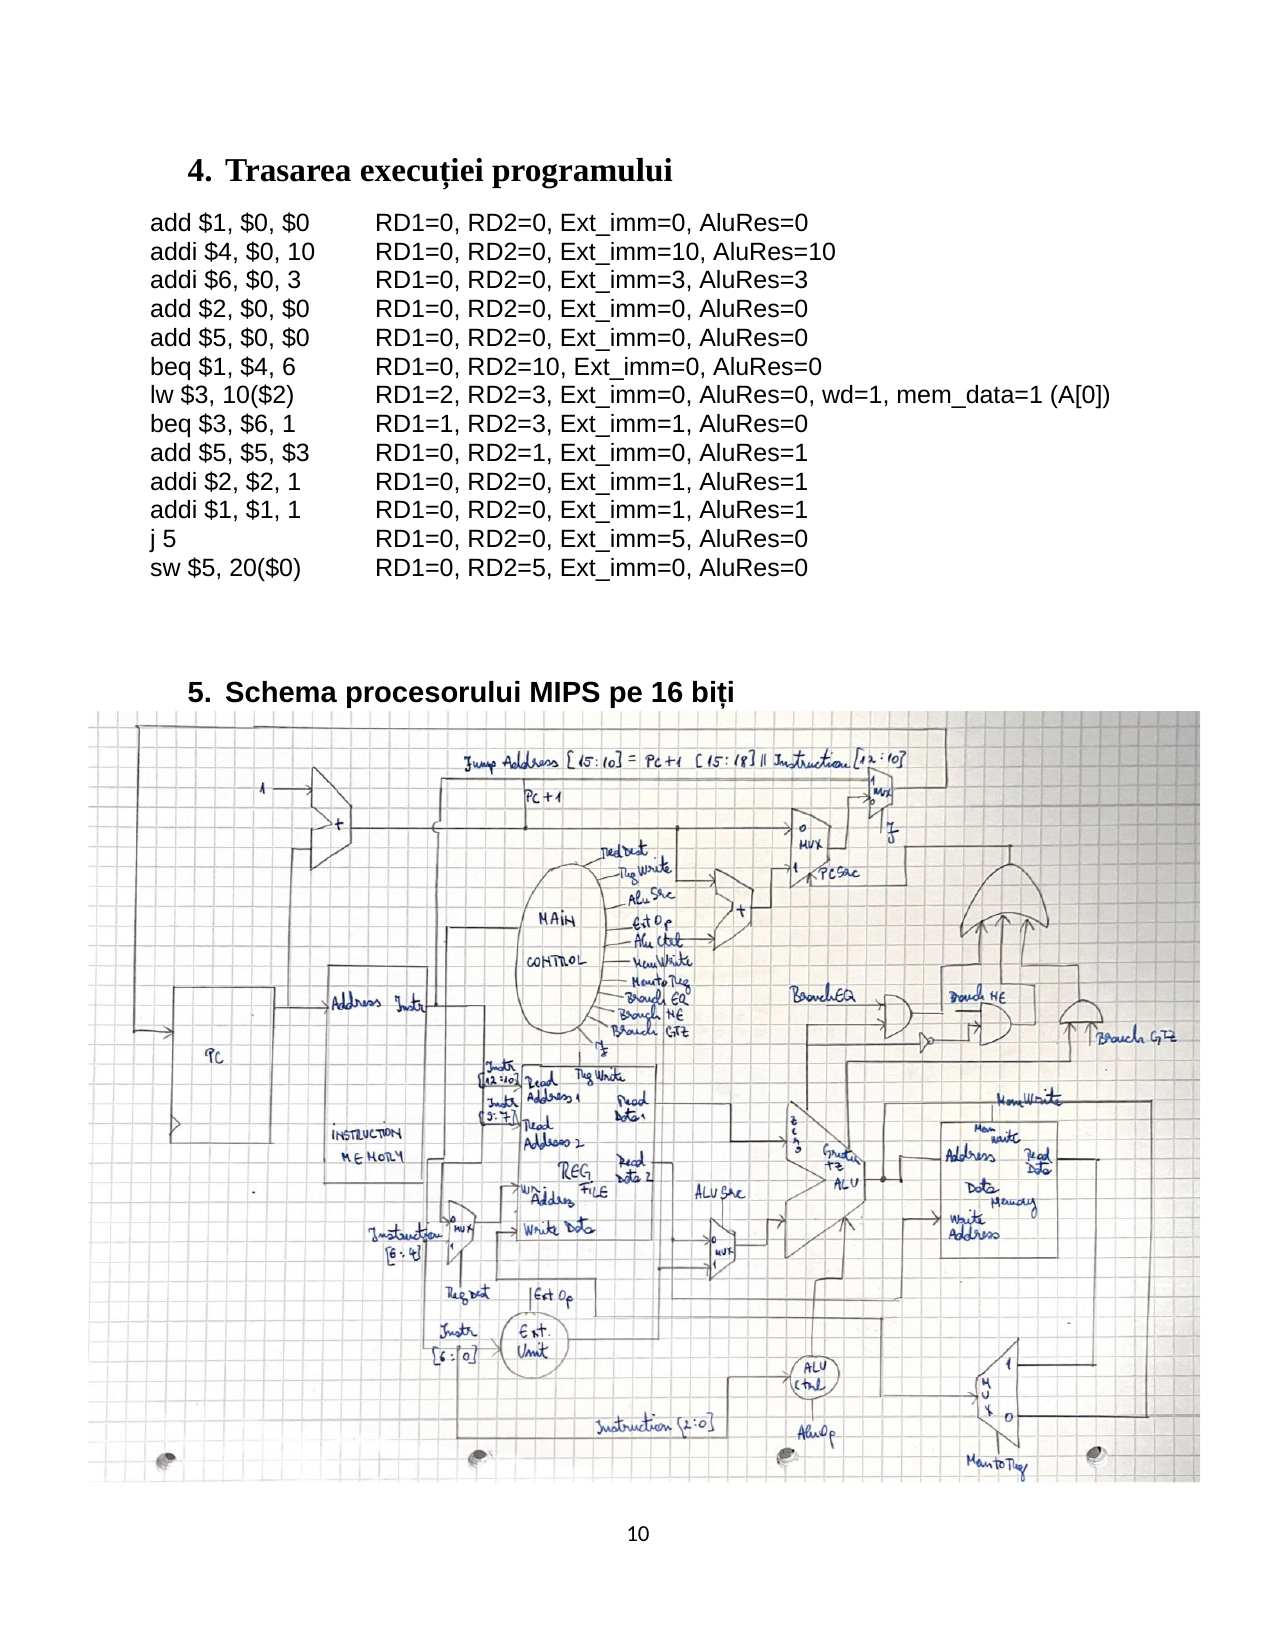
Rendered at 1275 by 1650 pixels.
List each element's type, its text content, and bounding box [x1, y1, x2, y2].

list Schema procesorului MIPS pe 16 biți [187, 675, 1125, 708]
text add $1, $0, $0 RD1=0, RD2=0, Ext_imm=0, AluRes=0 [150, 208, 1125, 237]
picture [75, 711, 1201, 1486]
text lw $3, 10($2) RD1=2, RD2=3, Ext_imm=0, AluRes=0, wd=1, mem_data=1 (A[0]) [150, 381, 1125, 409]
list Trasarea execuției programului [187, 150, 1125, 188]
text addi $4, $0, 10 RD1=0, RD2=0, Ext_imm=10, AluRes=10 [150, 237, 1125, 266]
text add $5, $5, $3 RD1=0, RD2=1, Ext_imm=0, AluRes=1 [150, 438, 1125, 467]
text addi $1, $1, 1 RD1=0, RD2=0, Ext_imm=1, AluRes=1 [150, 496, 1125, 524]
text beq $1, $4, 6 RD1=0, RD2=10, Ext_imm=0, AluRes=0 [150, 352, 1125, 381]
text addi $6, $0, 3 RD1=0, RD2=0, Ext_imm=3, AluRes=3 [150, 266, 1125, 294]
text add $2, $0, $0 RD1=0, RD2=0, Ext_imm=0, AluRes=0 [150, 294, 1125, 323]
text beq $3, $6, 1 RD1=1, RD2=3, Ext_imm=1, AluRes=0 [150, 409, 1125, 438]
text j 5 RD1=0, RD2=0, Ext_imm=5, AluRes=0 [150, 524, 1125, 553]
text add $5, $0, $0 RD1=0, RD2=0, Ext_imm=0, AluRes=0 [150, 323, 1125, 352]
text sw $5, 20($0) RD1=0, RD2=5, Ext_imm=0, AluRes=0 [150, 553, 1125, 582]
text addi $2, $2, 1 RD1=0, RD2=0, Ext_imm=1, AluRes=1 [150, 467, 1125, 496]
